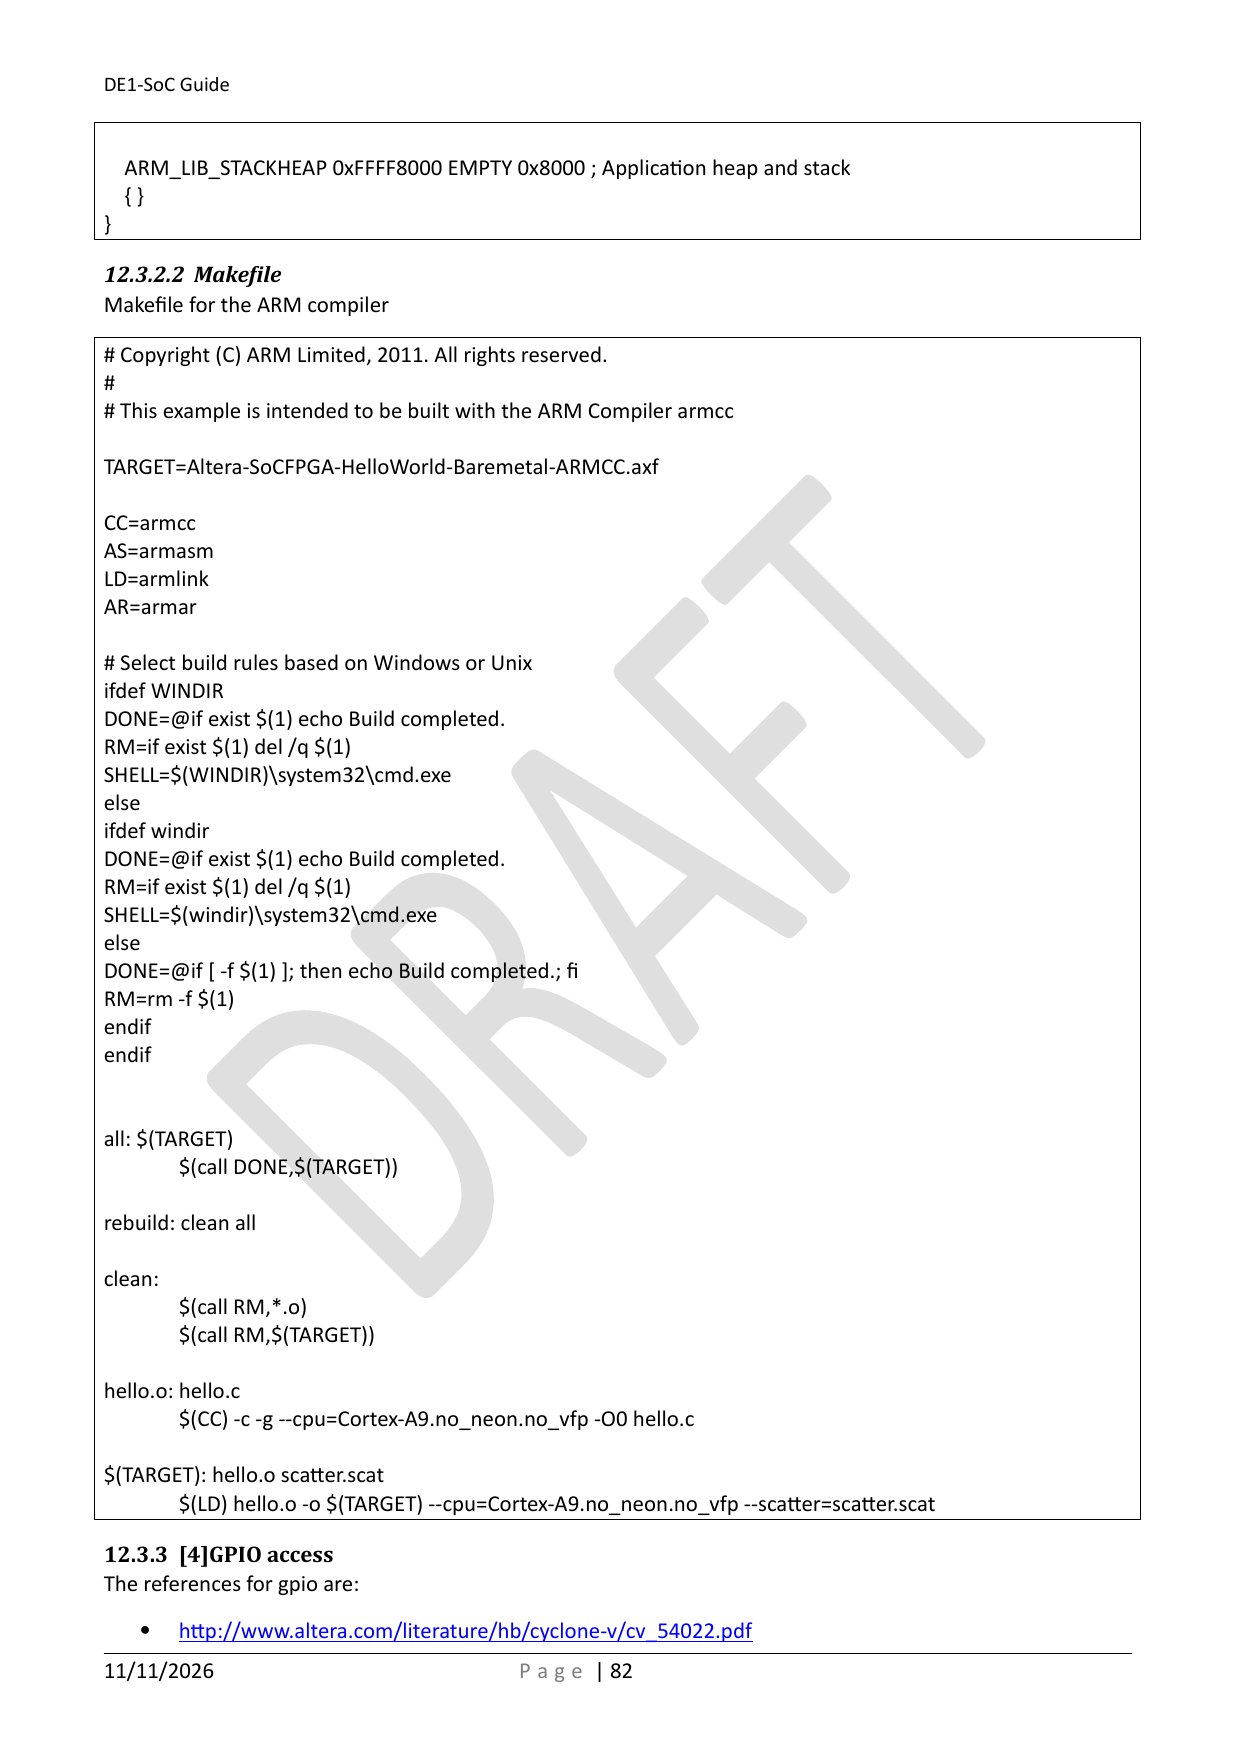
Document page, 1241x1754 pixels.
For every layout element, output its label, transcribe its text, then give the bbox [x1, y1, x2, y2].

text $(call RM,*.o) [103, 1292, 1132, 1321]
text endif [103, 1012, 1132, 1040]
text $(call RM,$(TARGET)) [103, 1321, 1132, 1348]
text CC=armcc [103, 508, 1132, 536]
text SHELL=$(windir)\system32\cmd.exe [103, 900, 1132, 928]
text ARM_LIB_STACKHEAP 0xFFFF8000 EMPTY 0x8000 ; Application heap and stack [103, 153, 1132, 181]
text $(LD) hello.o -o $(TARGET) --cpu=Cortex-A9.no_neon.no_vfp --scatter=scatter.scat [95, 1486, 1140, 1519]
text # [103, 368, 1132, 396]
subtitle Makefile [103, 261, 1132, 288]
text # Select build rules based on Windows or Unix [103, 648, 1132, 676]
text all: $(TARGET) [103, 1124, 1132, 1152]
text hello.o: hello.c [103, 1377, 1132, 1404]
text SHELL=$(WINDIR)\system32\cmd.exe [103, 760, 1132, 788]
text DONE=@if [ -f $(1) ]; then echo Build completed.; fi [103, 956, 1132, 984]
text TARGET=Altera-SoCFPGA-HelloWorld-Baremetal-ARMCC.axf [103, 452, 1132, 480]
text RM=rm -f $(1) [103, 984, 1132, 1012]
subtitle GPIO access [103, 1541, 1132, 1567]
text $(TARGET): hello.o scatter.scat [103, 1461, 1132, 1486]
text endif [103, 1040, 1132, 1068]
text DONE=@if exist $(1) echo Build completed. [103, 844, 1132, 872]
text AR=armar [103, 592, 1132, 620]
text } [95, 206, 1140, 239]
text else [103, 928, 1132, 956]
text rebuild: clean all [103, 1208, 1132, 1236]
text $(CC) -c -g --cpu=Cortex-A9.no_neon.no_vfp -O0 hello.c [103, 1404, 1132, 1433]
text RM=if exist $(1) del /q $(1) [103, 732, 1132, 760]
text ifdef windir [103, 816, 1132, 844]
text clean: [103, 1264, 1132, 1292]
text { } [103, 181, 1132, 206]
text The references for gpio are: [103, 1569, 1132, 1598]
text DONE=@if exist $(1) echo Build completed. [103, 704, 1132, 732]
text AS=armasm [103, 536, 1132, 564]
text RM=if exist $(1) del /q $(1) [103, 872, 1132, 900]
text # This example is intended to be built with the ARM Compiler armcc [103, 396, 1132, 424]
text $(call DONE,$(TARGET)) [103, 1152, 1132, 1180]
text # Copyright (C) ARM Limited, 2011. All rights reserved. [95, 338, 1140, 368]
list http://www.altera.com/literature/hb/cyclone-v/cv_54022.pdf [141, 1616, 1132, 1644]
text Makefile for the ARM compiler [103, 290, 1132, 318]
text LD=armlink [103, 564, 1132, 592]
text ifdef WINDIR [103, 676, 1132, 704]
text else [103, 788, 1132, 816]
